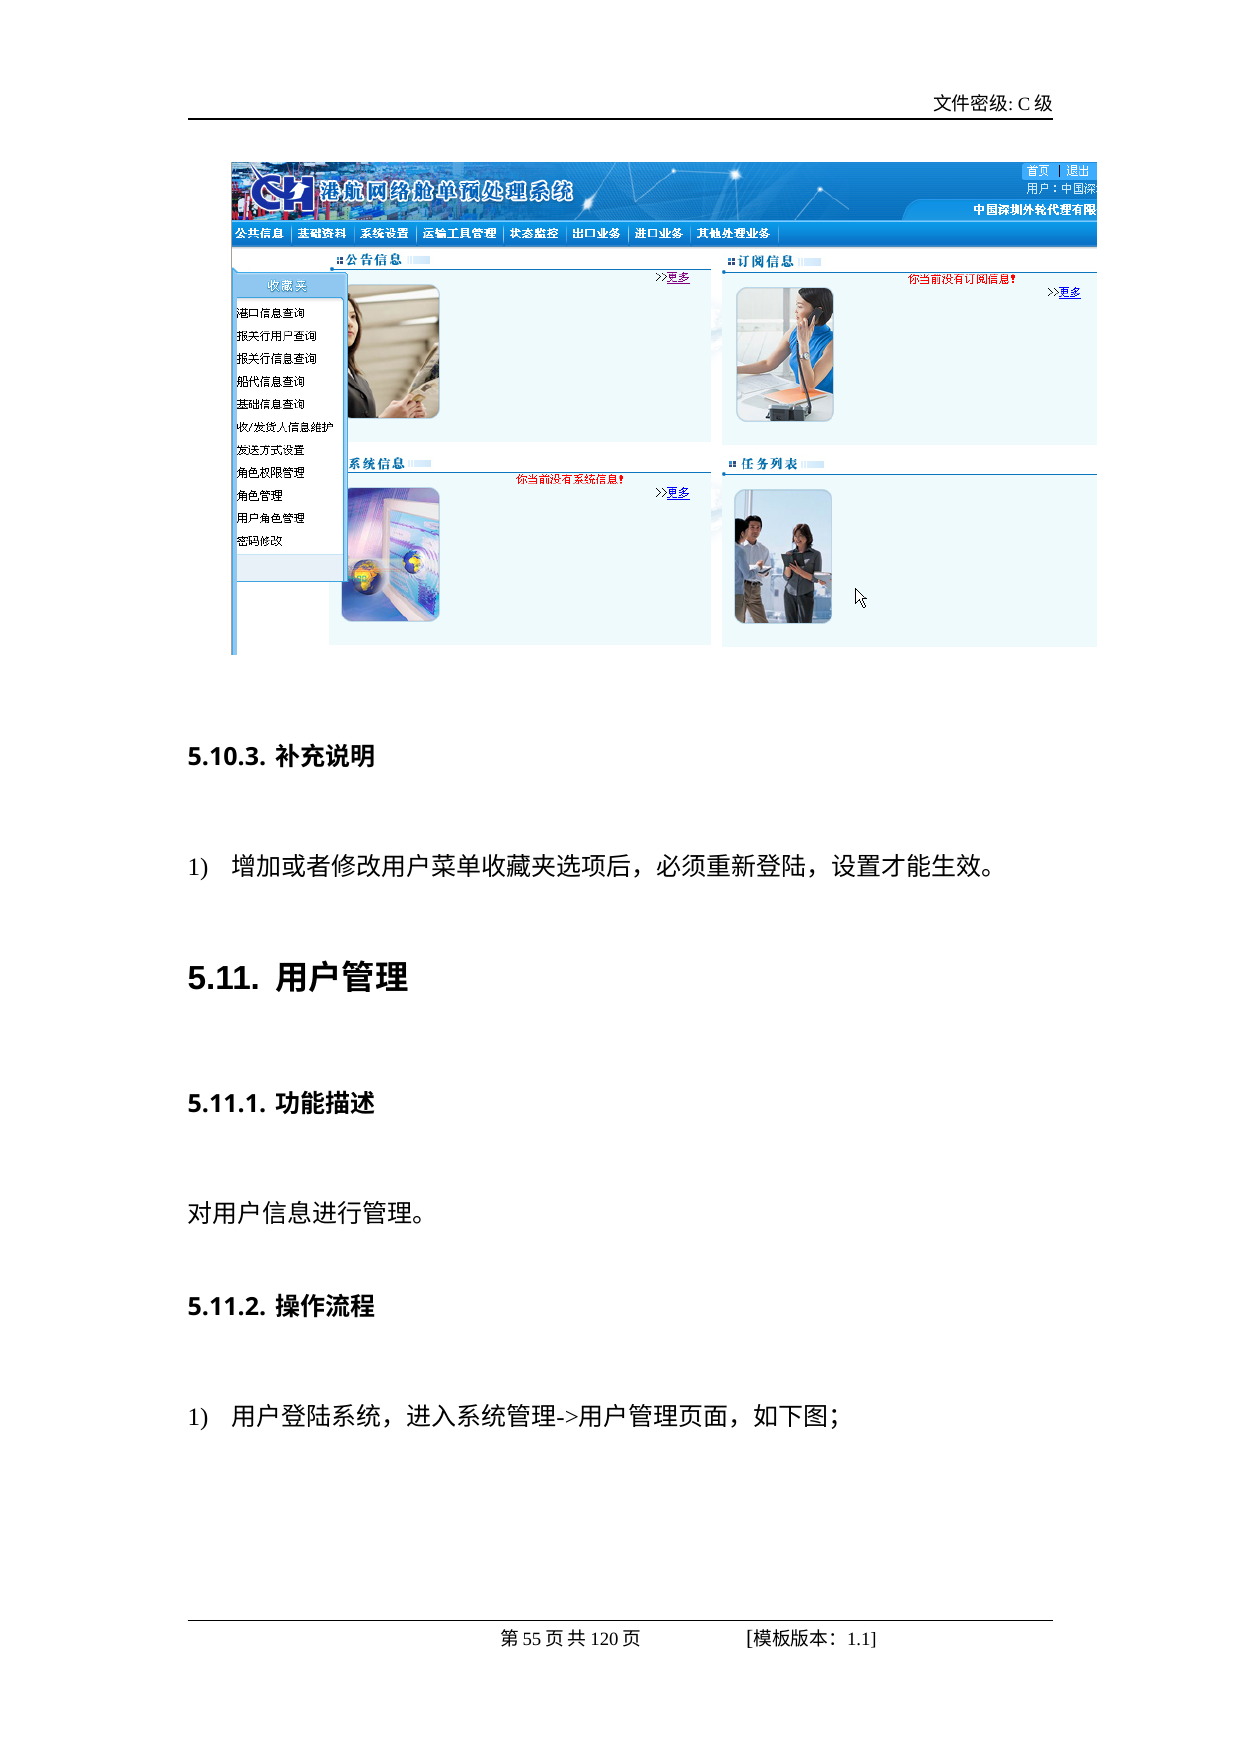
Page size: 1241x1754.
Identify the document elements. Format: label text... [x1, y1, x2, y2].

subtitle 功能描述 [187, 1069, 1053, 1134]
list 增加或者修改用户菜单收藏夹选项后，必须重新登陆，设置才能生效。 [187, 832, 1053, 897]
subtitle 补充说明 [187, 722, 1053, 787]
text 对用户信息进行管理。 [187, 1179, 1053, 1244]
list 用户登陆系统，进入系统管理->用户管理页面，如下图； [187, 1382, 1053, 1447]
subtitle 用户管理 [187, 942, 1053, 1007]
picture [231, 162, 1097, 655]
subtitle 操作流程 [187, 1272, 1053, 1337]
